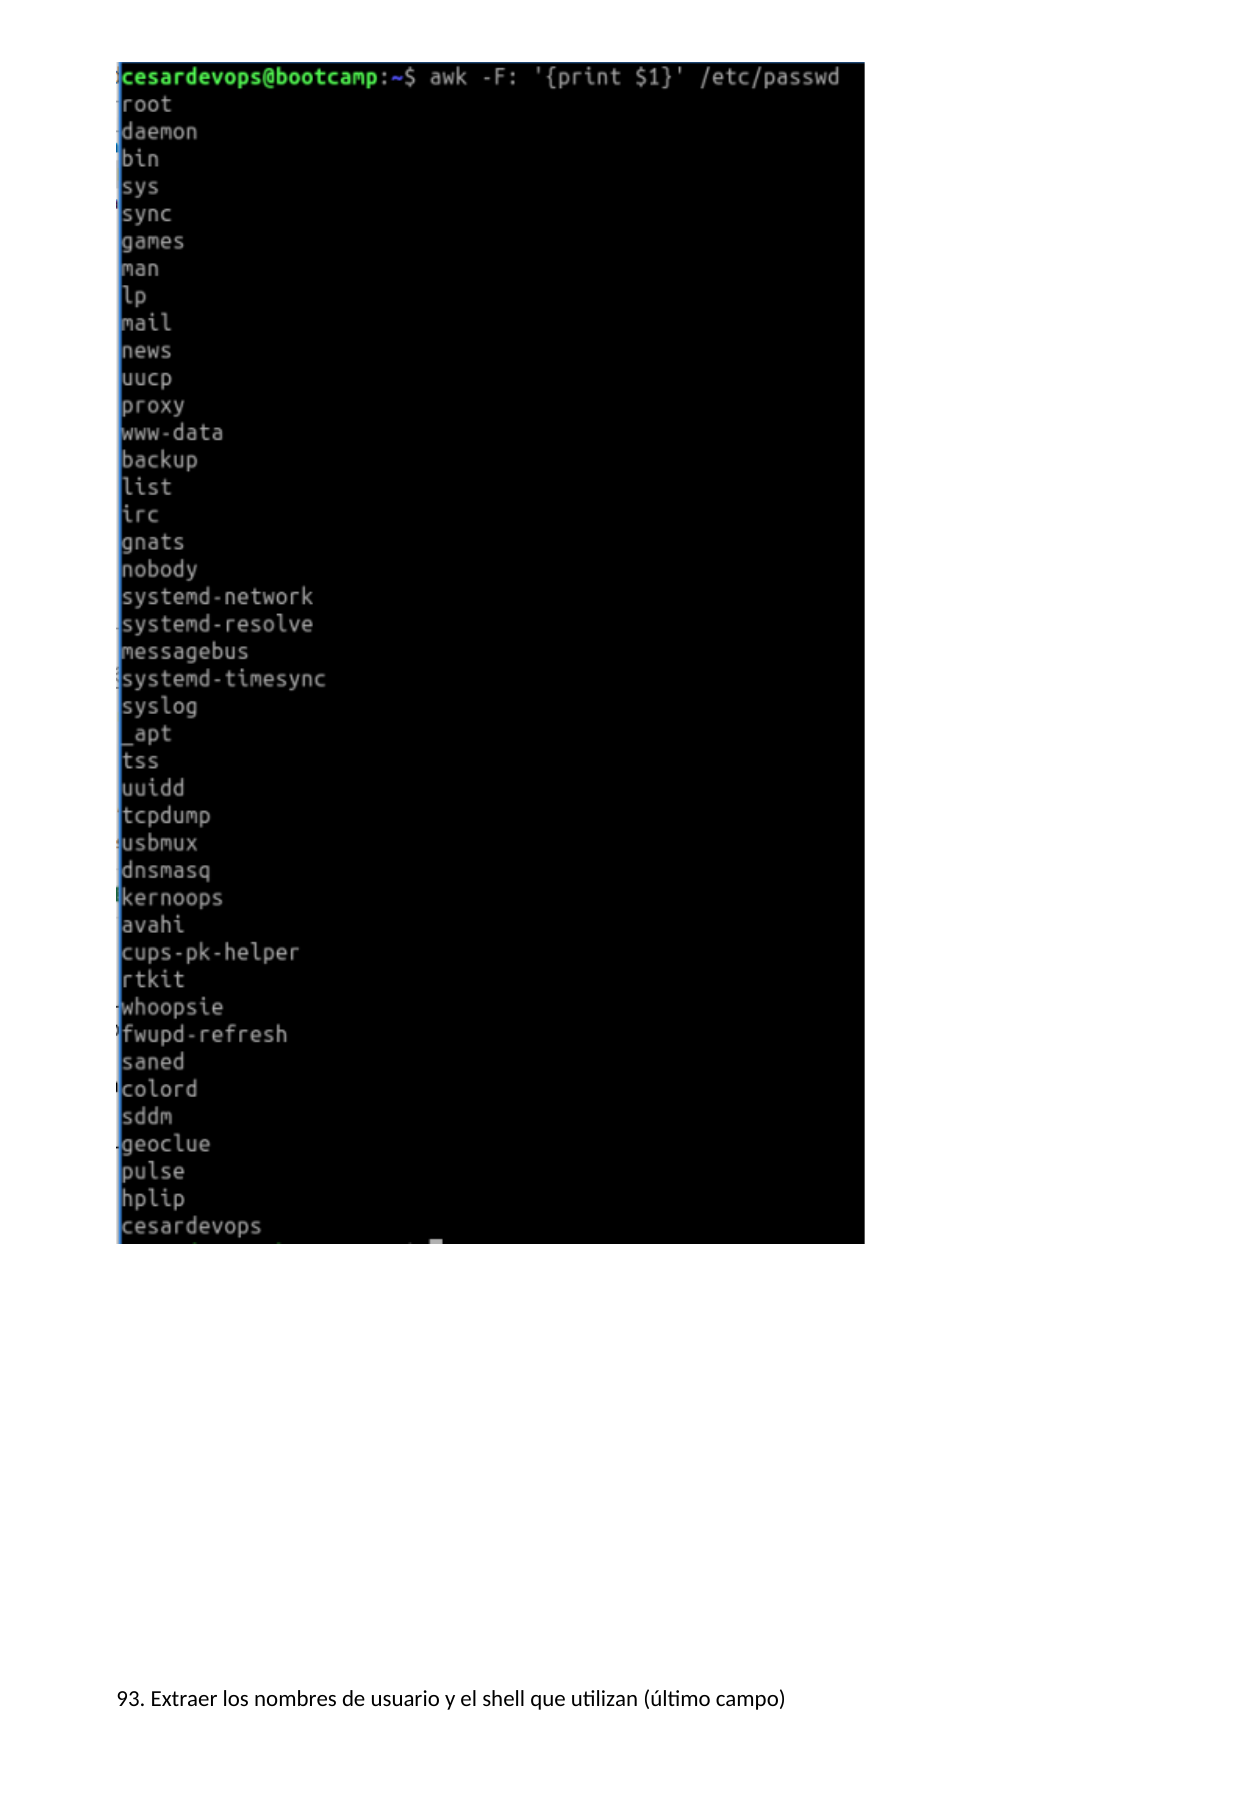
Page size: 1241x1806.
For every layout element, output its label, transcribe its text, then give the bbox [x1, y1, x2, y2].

picture [116, 62, 865, 1244]
text 93. Extraer los nombres de usuario y el shell que utilizan (último campo) [116, 1684, 1095, 1712]
